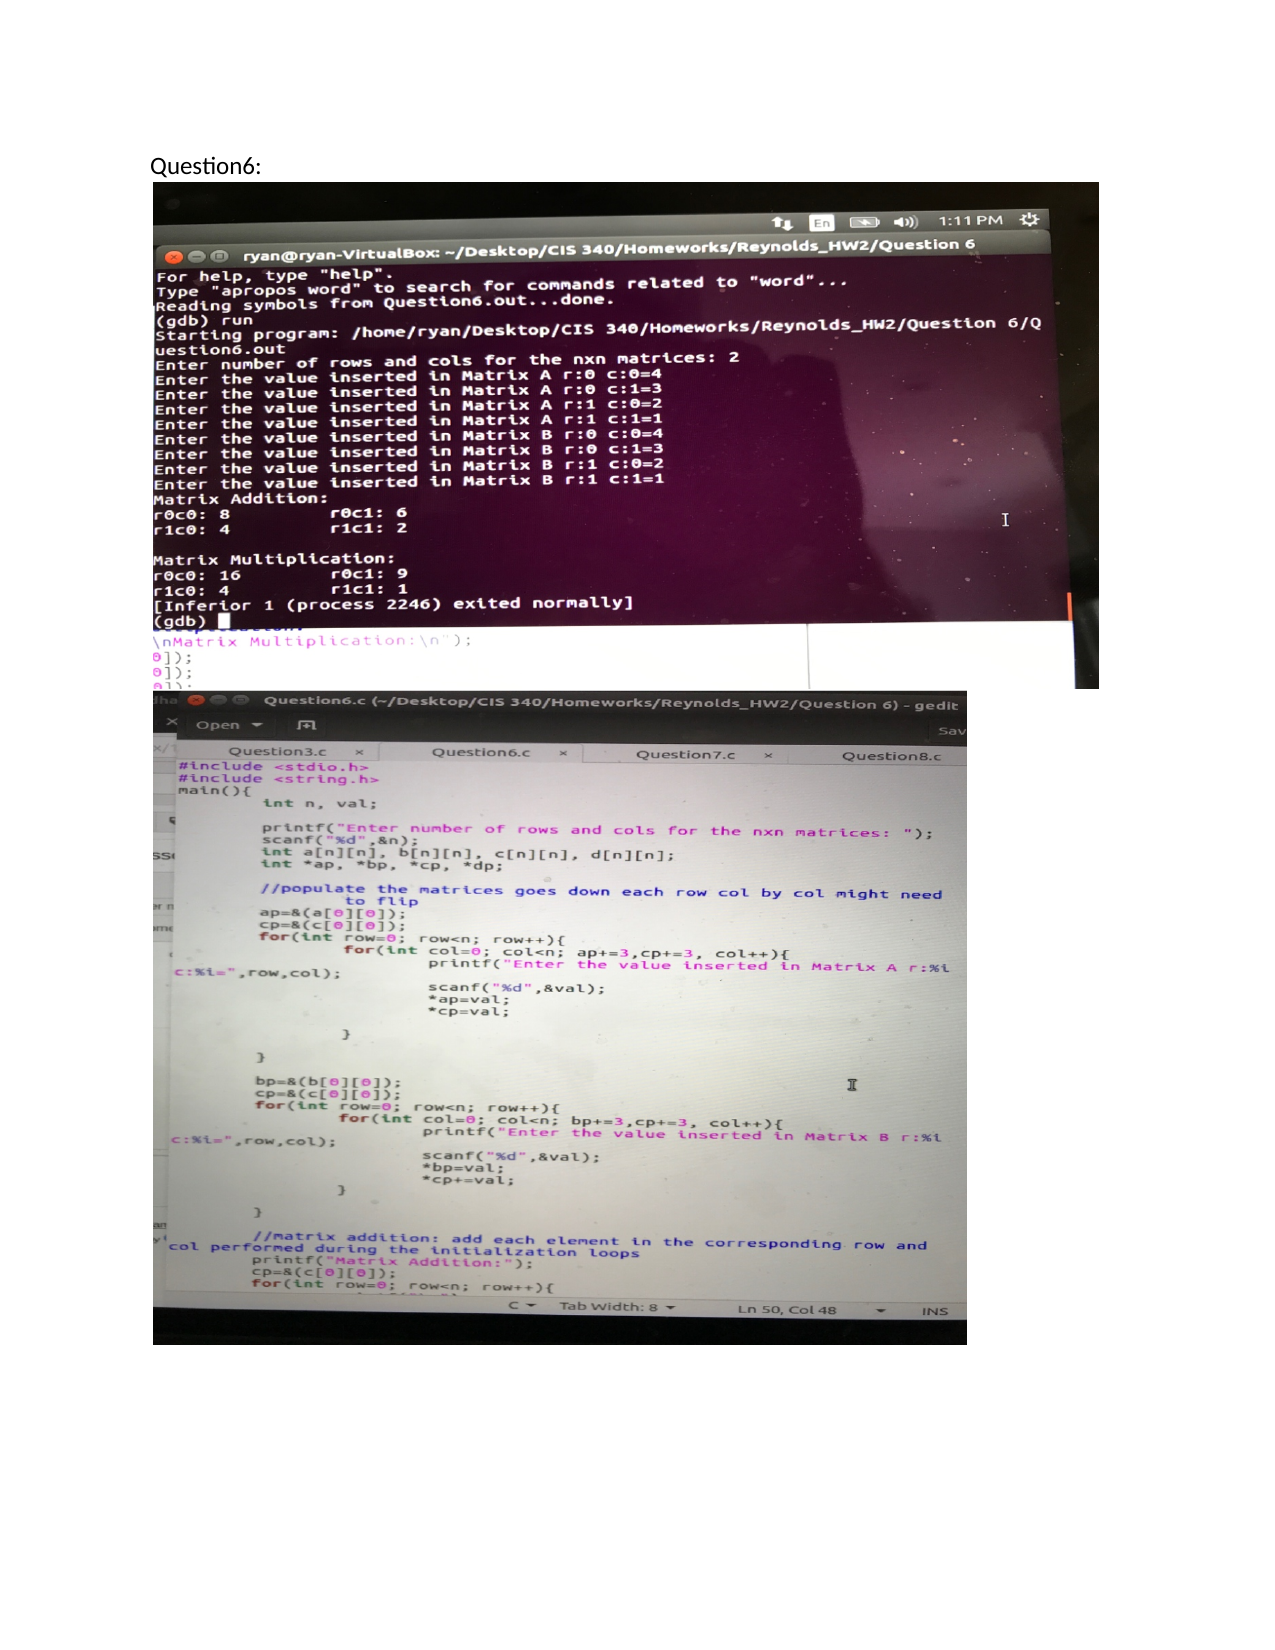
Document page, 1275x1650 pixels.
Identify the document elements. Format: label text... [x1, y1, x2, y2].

picture [153, 691, 966, 1345]
picture [154, 182, 1099, 689]
